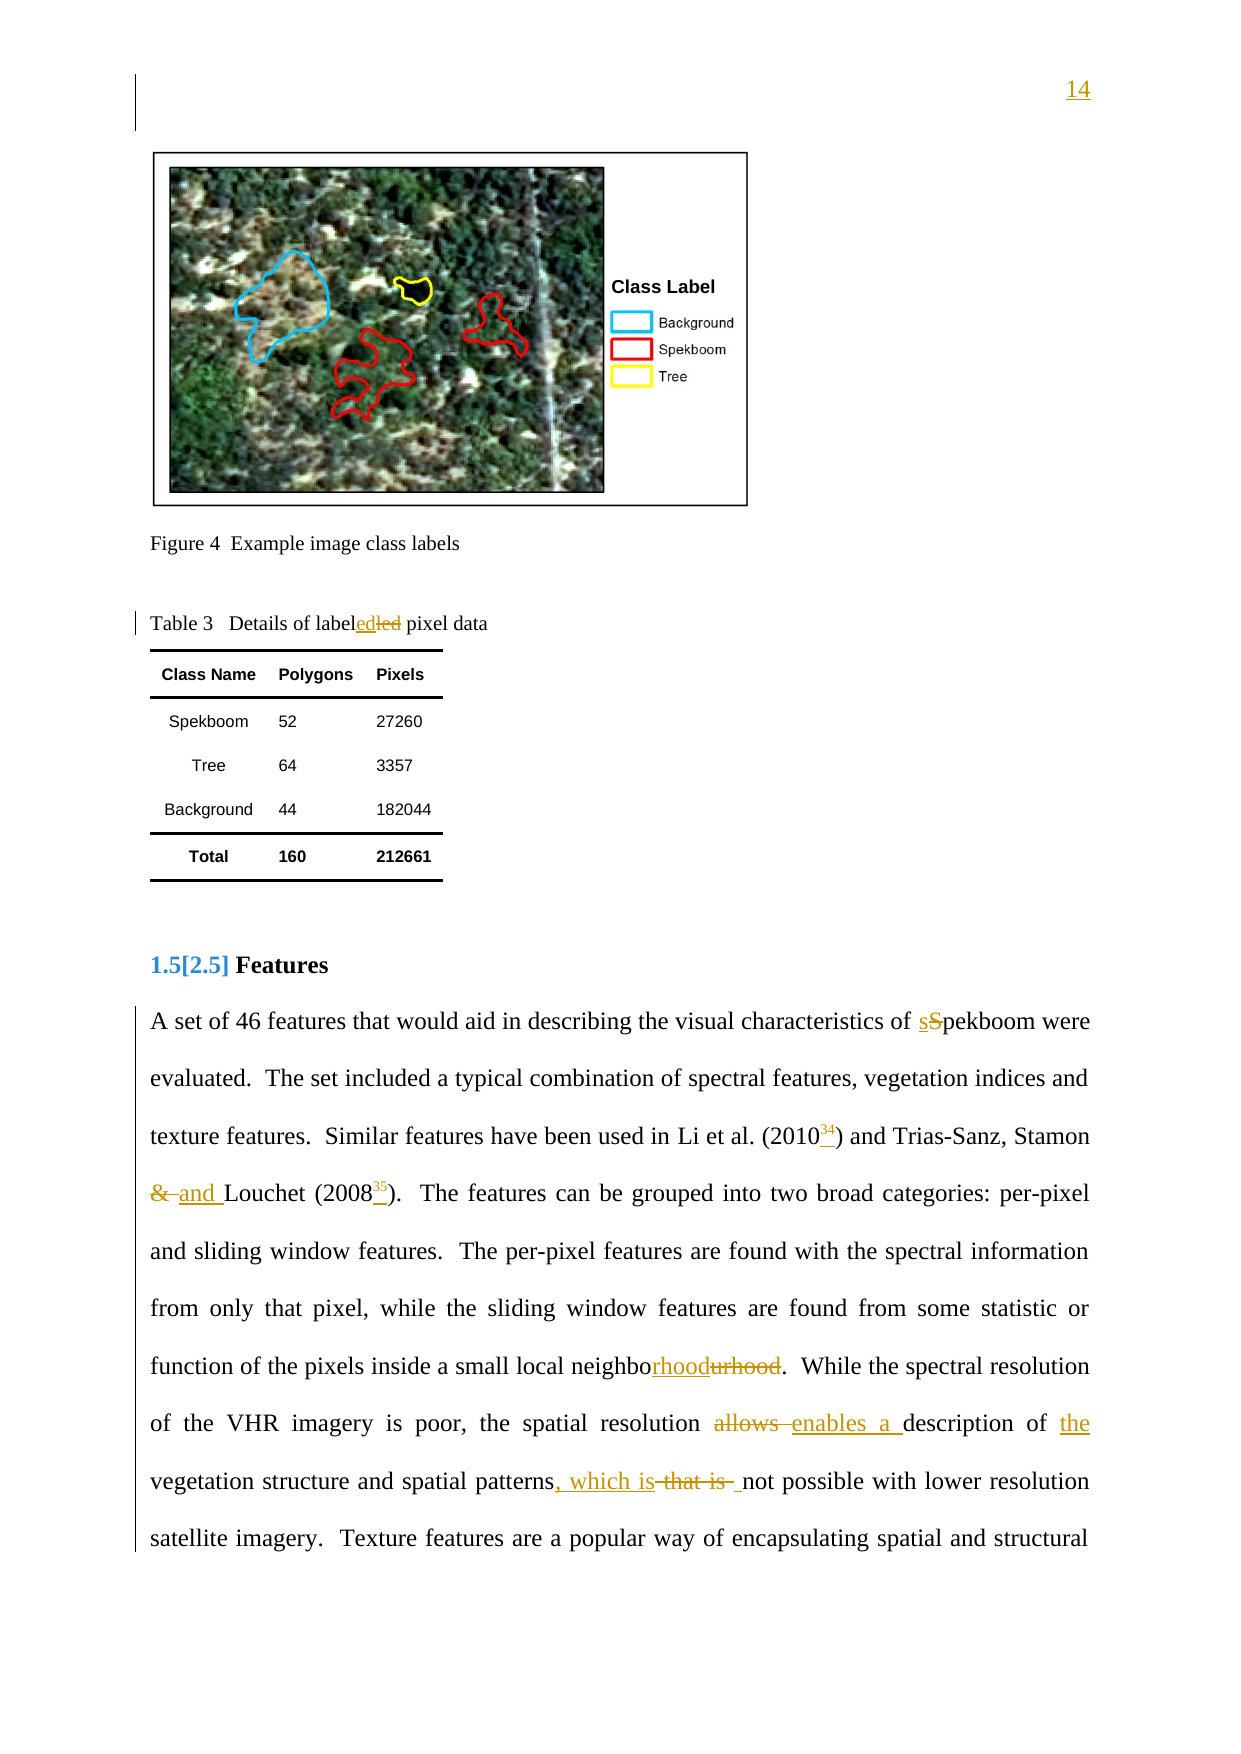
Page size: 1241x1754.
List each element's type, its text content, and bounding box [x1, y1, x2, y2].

table_cell Spekboom [150, 699, 267, 743]
table_cell 64 [267, 743, 365, 787]
table_header Polygons [267, 652, 365, 696]
table_cell Total [150, 835, 267, 879]
table_cell 3357 [365, 743, 443, 787]
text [150, 1006, 1090, 1552]
table_cell Tree [150, 743, 267, 787]
text Figure 4 Example image class labels [150, 531, 1090, 555]
table_cell 27260 [365, 699, 443, 743]
subtitle Features [150, 950, 1090, 979]
table_header Pixels [365, 652, 443, 696]
table_header Class Name [150, 652, 267, 696]
table_cell 52 [267, 699, 365, 743]
table_cell 182044 [365, 788, 443, 832]
table_cell Background [150, 788, 267, 832]
picture [150, 150, 751, 511]
table_cell 160 [267, 835, 365, 879]
text Table 3 Details of label pixel data [150, 611, 1090, 634]
table_cell 212661 [365, 835, 443, 879]
table_cell 44 [267, 788, 365, 832]
